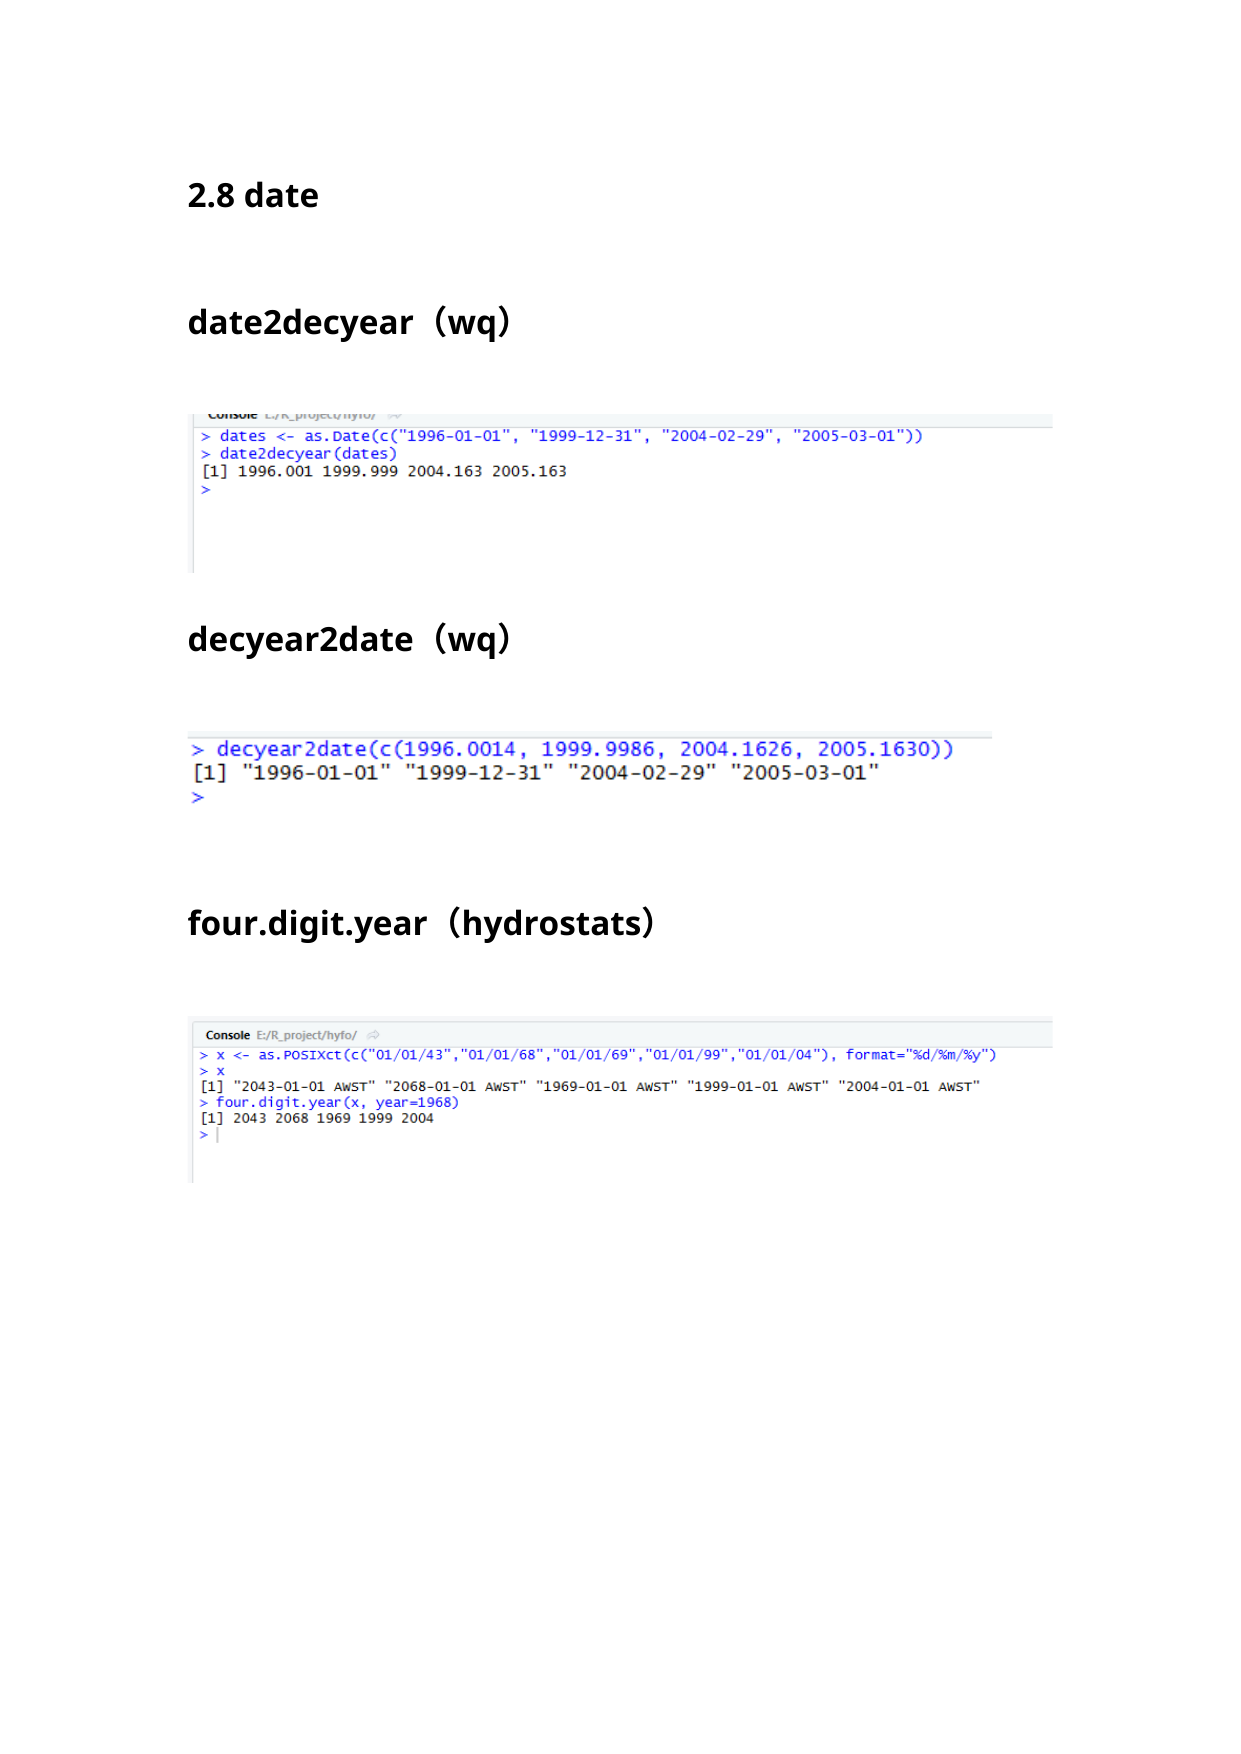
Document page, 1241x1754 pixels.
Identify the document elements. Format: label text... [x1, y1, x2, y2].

picture [187, 731, 993, 860]
subtitle 2.8 date [187, 162, 1053, 227]
picture [187, 1016, 1053, 1183]
subtitle decyear2date（wq） [187, 604, 1053, 669]
picture [187, 414, 1053, 573]
subtitle four.digit.year（hydrostats） [187, 889, 1053, 954]
subtitle date2decyear（wq） [187, 287, 1053, 352]
